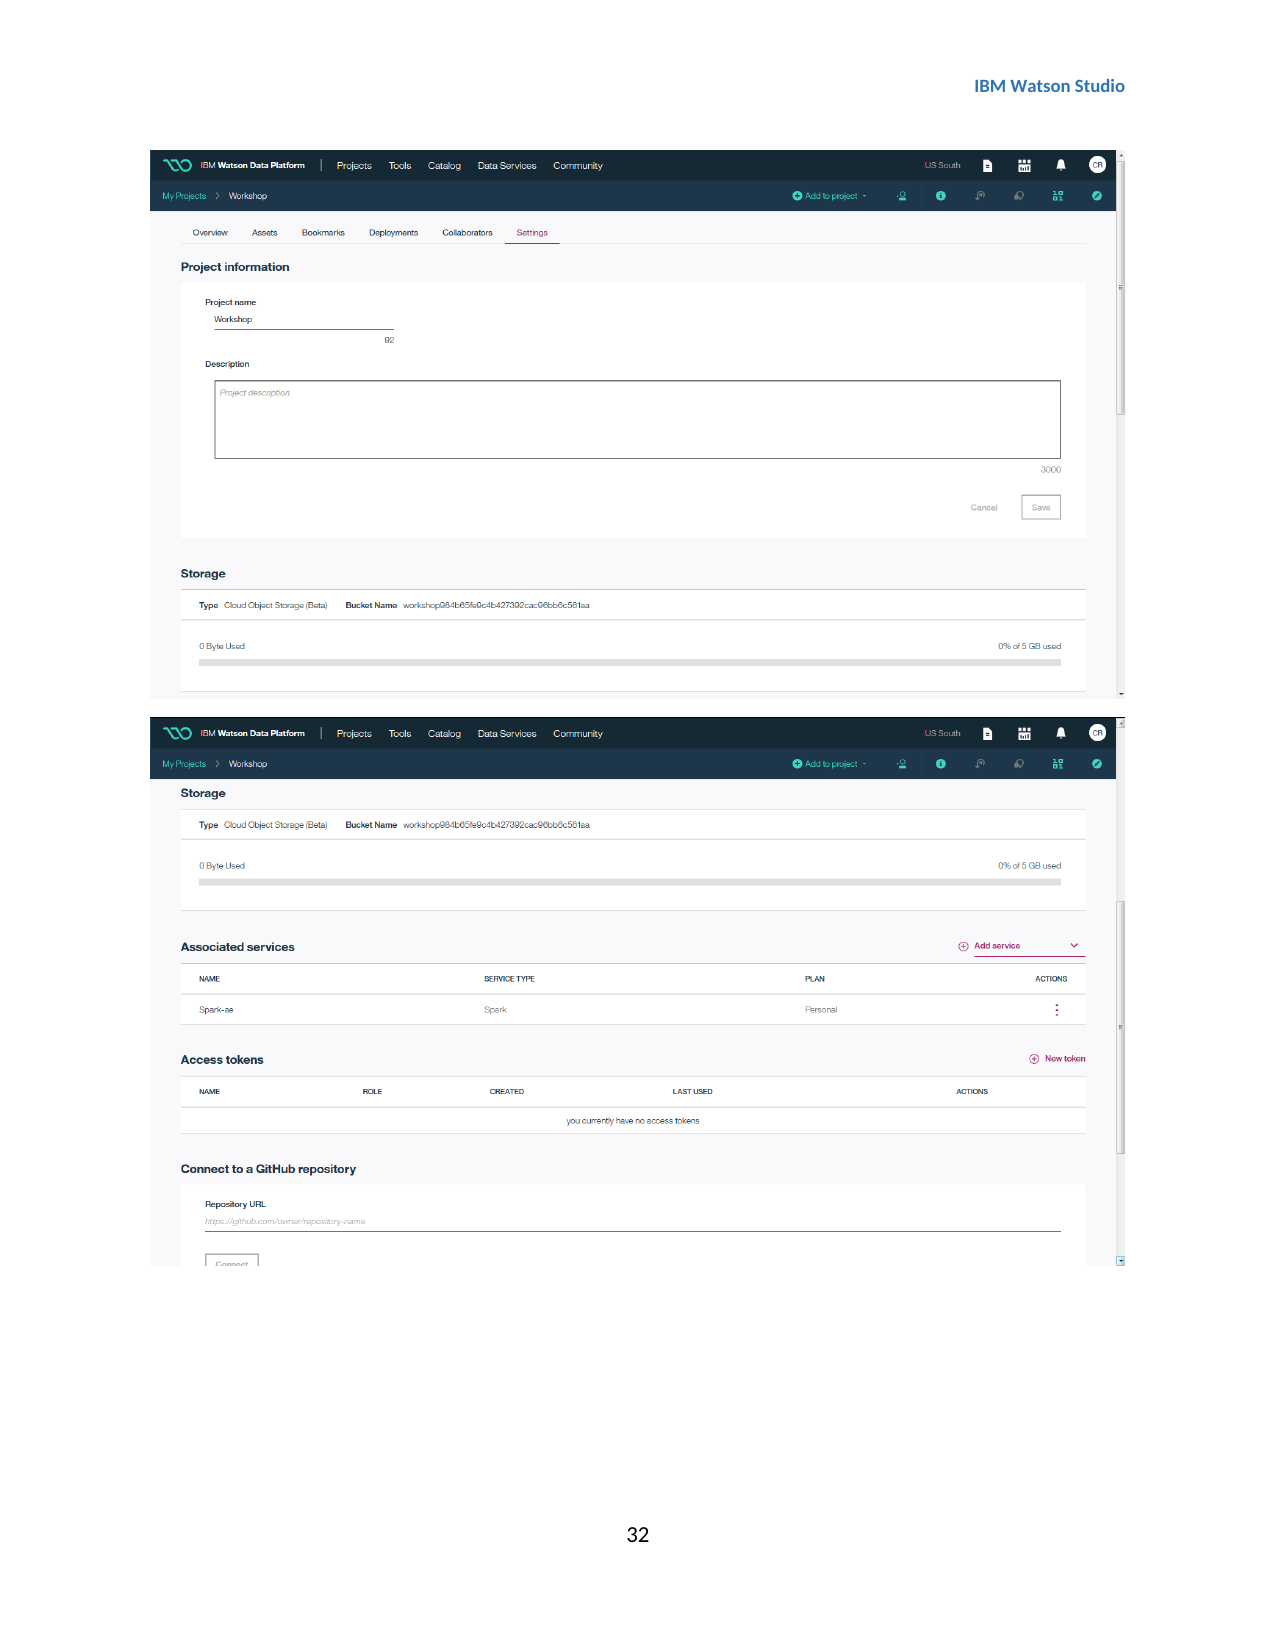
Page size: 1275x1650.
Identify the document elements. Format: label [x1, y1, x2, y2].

picture [150, 150, 1125, 699]
picture [150, 717, 1125, 1266]
